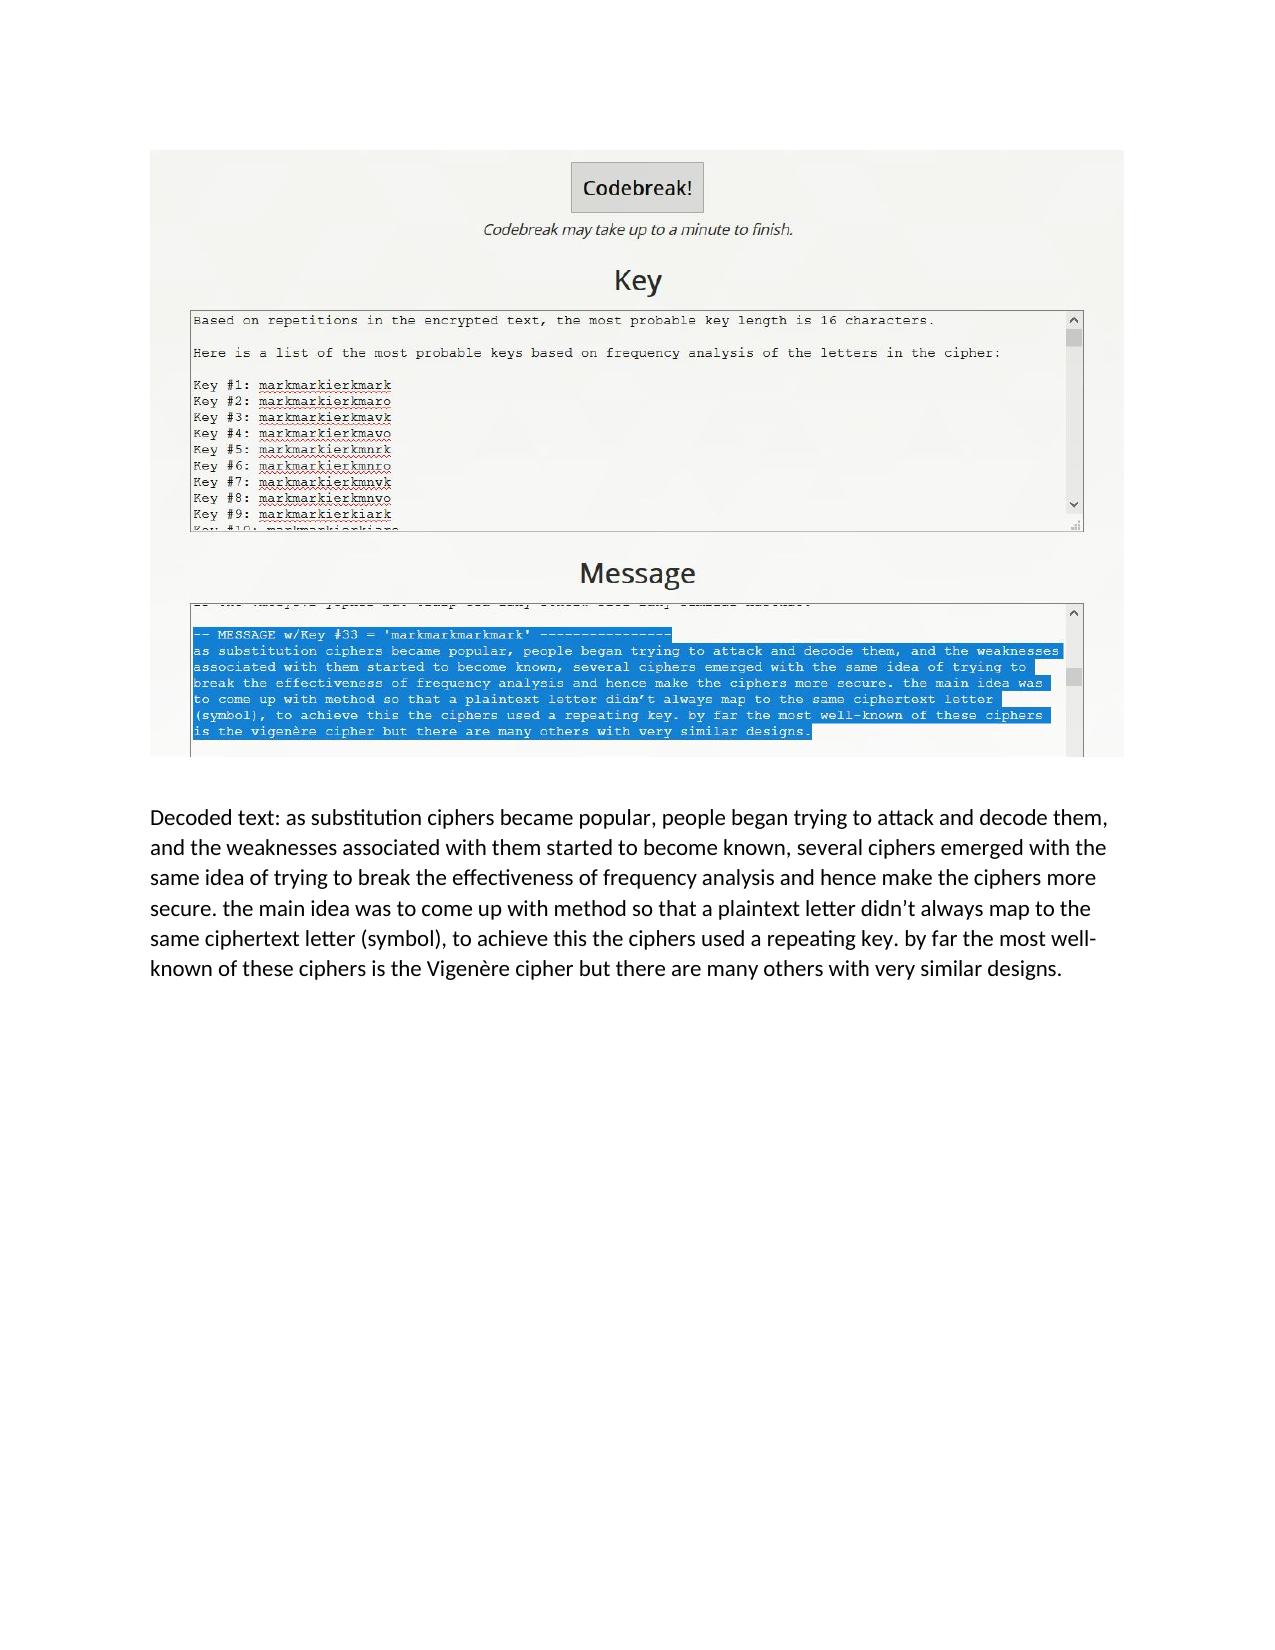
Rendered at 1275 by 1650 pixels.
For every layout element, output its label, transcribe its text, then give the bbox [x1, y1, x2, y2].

text Decoded text: as substitution ciphers became popular, people began trying to attack and decode them, and the weaknesses associated with them started to become known, several ciphers emerged with the same idea of trying to break the effectiveness of frequency analysis and hence make the ciphers more secure. the main idea was to come up with method so that a plaintext letter didn’t always map to the same ciphertext letter (symbol), to achieve this the ciphers used a repeating key. by far the most well-known of these ciphers is the Vigenère cipher but there are many others with very similar designs. [150, 803, 1125, 982]
picture [150, 150, 1124, 757]
